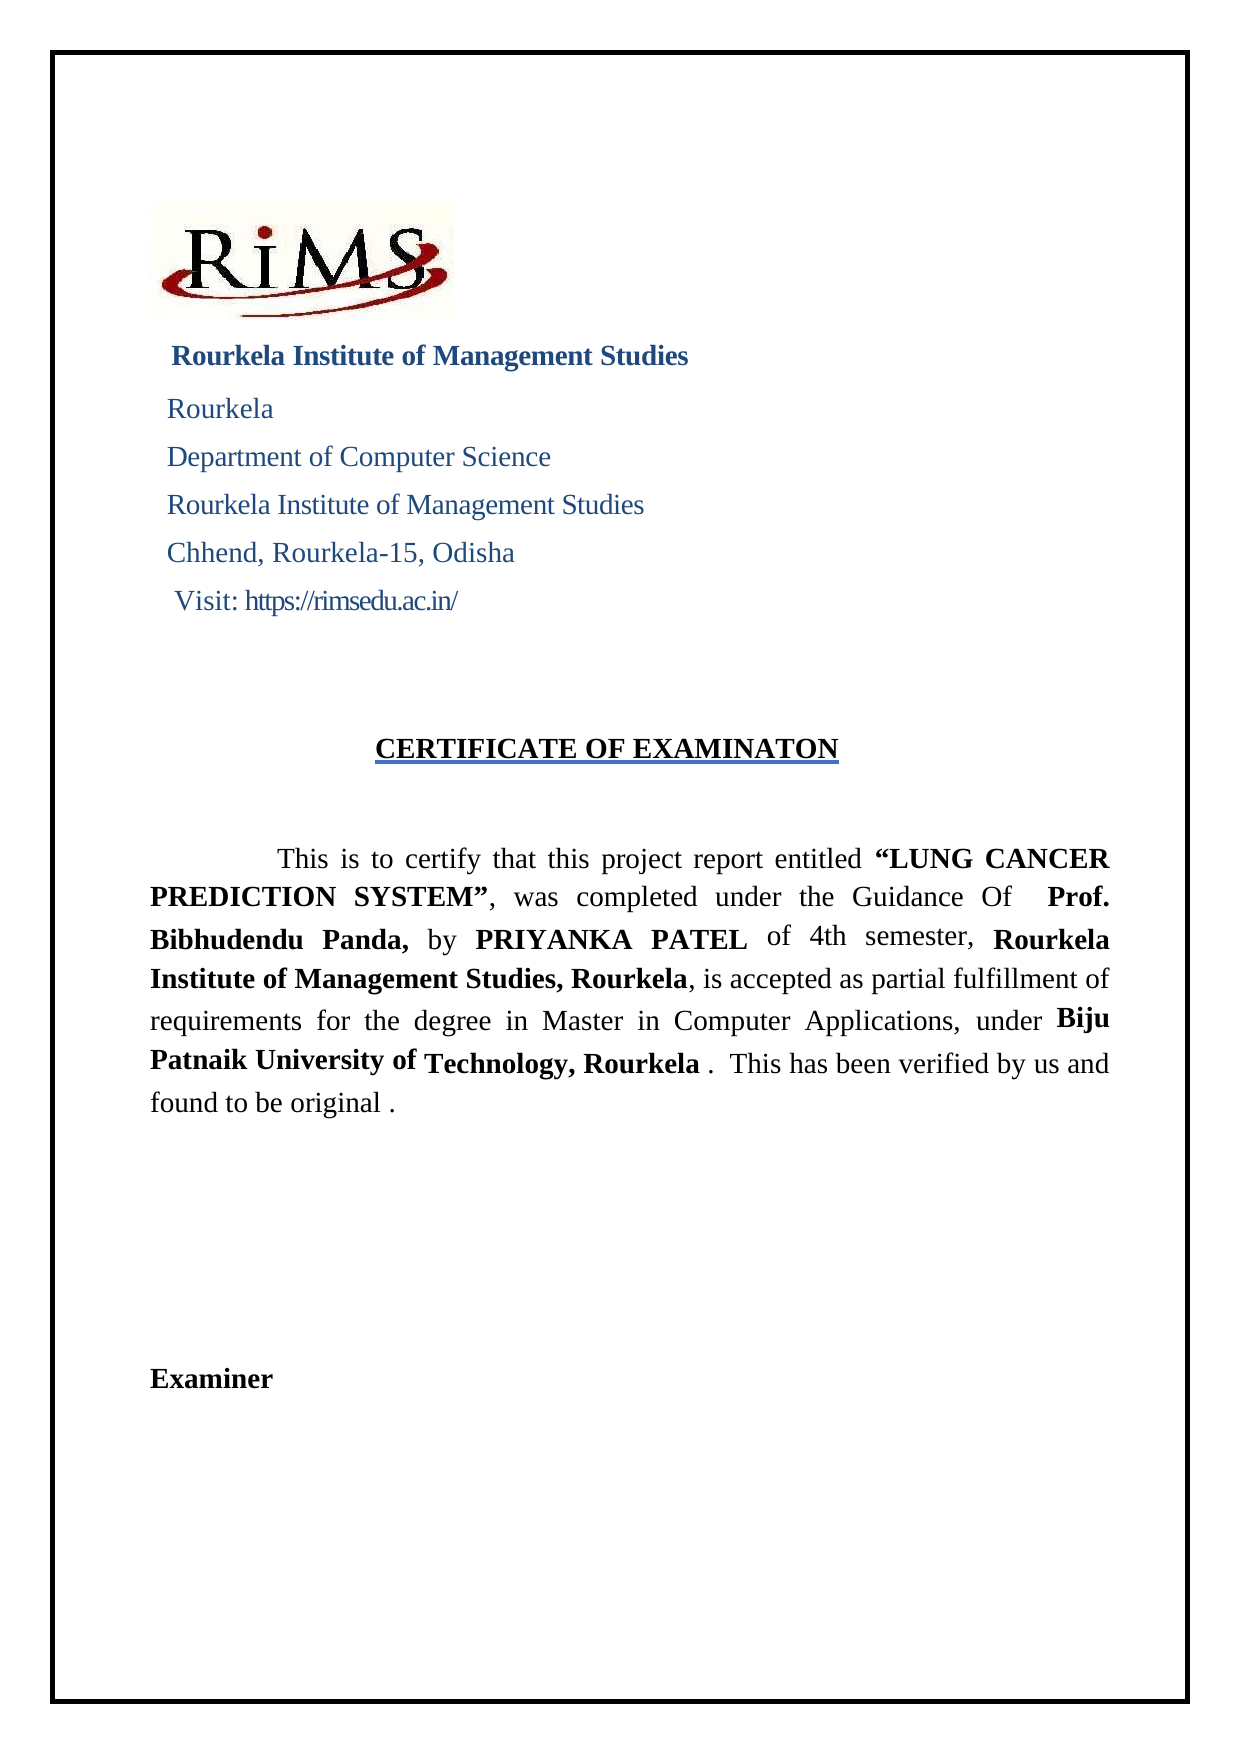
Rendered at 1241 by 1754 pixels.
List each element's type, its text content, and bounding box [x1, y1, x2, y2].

text Rourkela Institute of Management Studies [150, 338, 1090, 372]
title This is to certify that this project report entitled “LUNG CANCER PREDICTION SYSTEM”, was completed under the Guidance Of Prof. Bibhudendu Panda, by PRIYANKA PATEL of 4th semester, Rourkela Institute of Management Studies, Rourkela, is accepted as partial fulfillment of requirements for the degree in Master in Computer Applications, under Biju Patnaik University of Technology, Rourkela . This has been verified by us and found to be original . [150, 841, 1110, 1118]
text Rourkela [167, 392, 1090, 425]
text Department of Computer Science [167, 439, 1090, 473]
subtitle CERTIFICATE OF EXAMINATON [300, 731, 1054, 765]
text Examiner [150, 1361, 1076, 1395]
text Rourkela Institute of Management Studies [167, 487, 1090, 521]
text Visit: https://rimsedu.ac.in/ [167, 583, 652, 616]
text Chhend, Rourkela-15, Odisha [167, 535, 1090, 568]
picture [150, 202, 454, 320]
